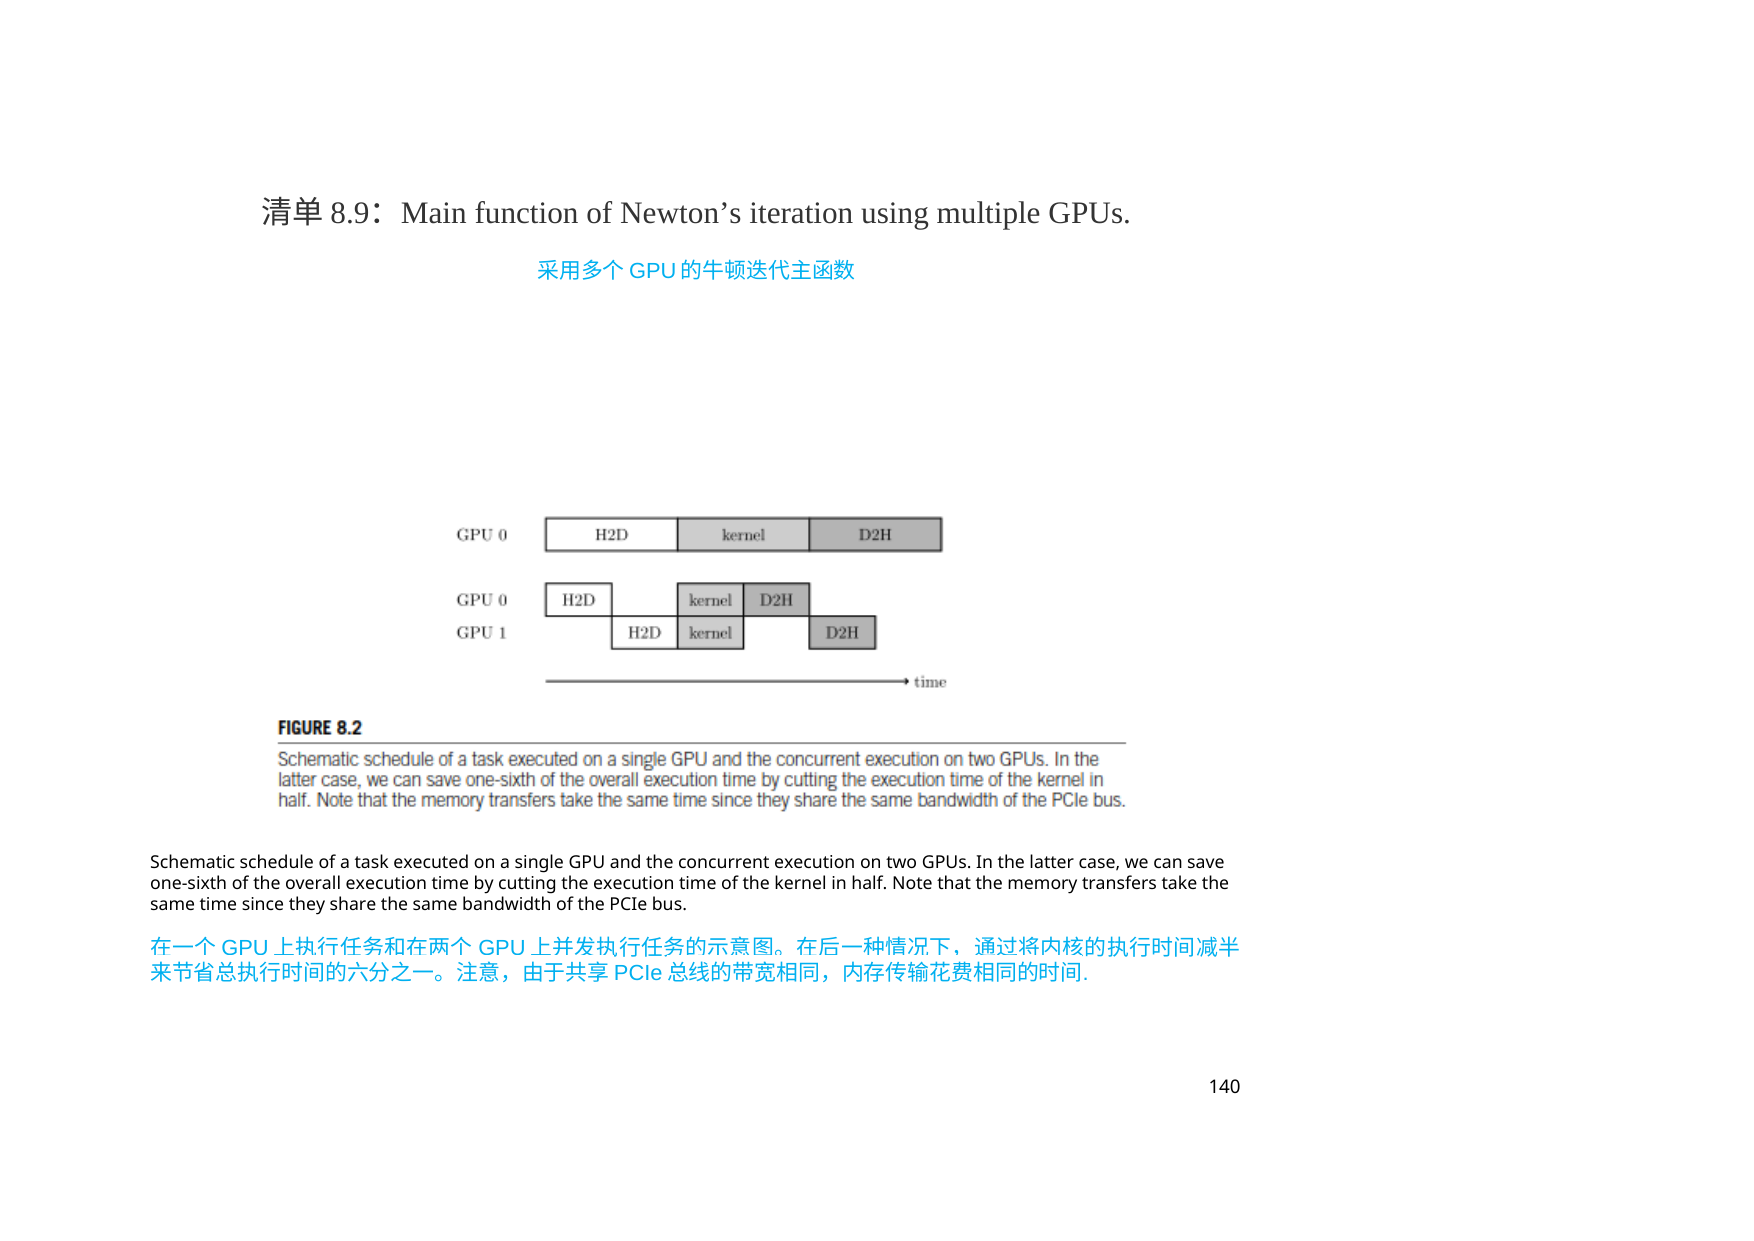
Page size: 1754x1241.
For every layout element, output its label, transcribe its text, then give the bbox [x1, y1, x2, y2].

picture [591, 966, 602, 971]
picture [886, 937, 891, 955]
text Schematic schedule of a task executed on a single GPU and the concurrent execution on two GPUs. In the latter case, we can save one-sixth of the overall execution time by cutting the execution time of the kernel in half. Note that the memory transfers take the same time since they share the same bandwidth of the PCIe bus. [150, 852, 1243, 914]
text 清单8.9：Main function of Newton’s iteration using multiple GPUs. [150, 187, 1243, 233]
text 采用多个GPU的牛顿迭代主函数 [150, 253, 1243, 285]
